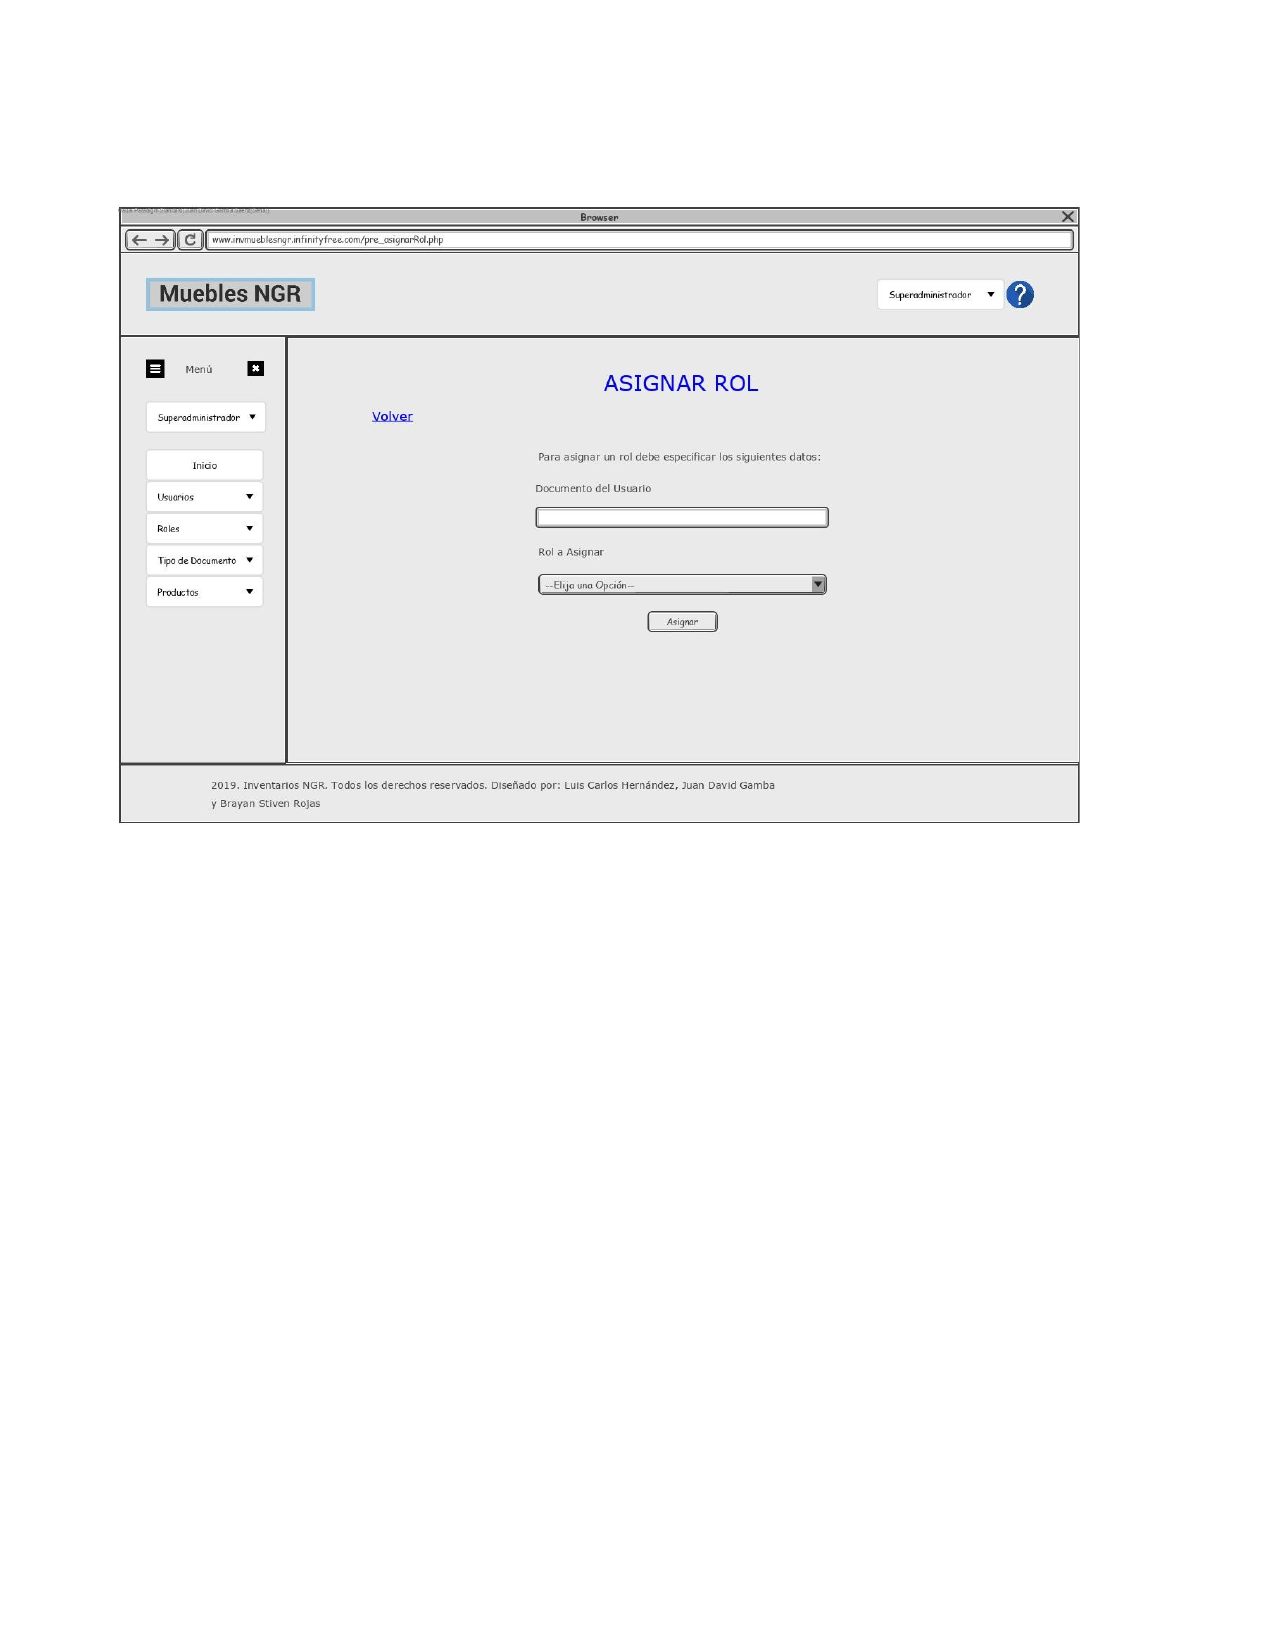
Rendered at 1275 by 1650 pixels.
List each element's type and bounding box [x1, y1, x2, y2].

picture [117, 205, 1080, 825]
